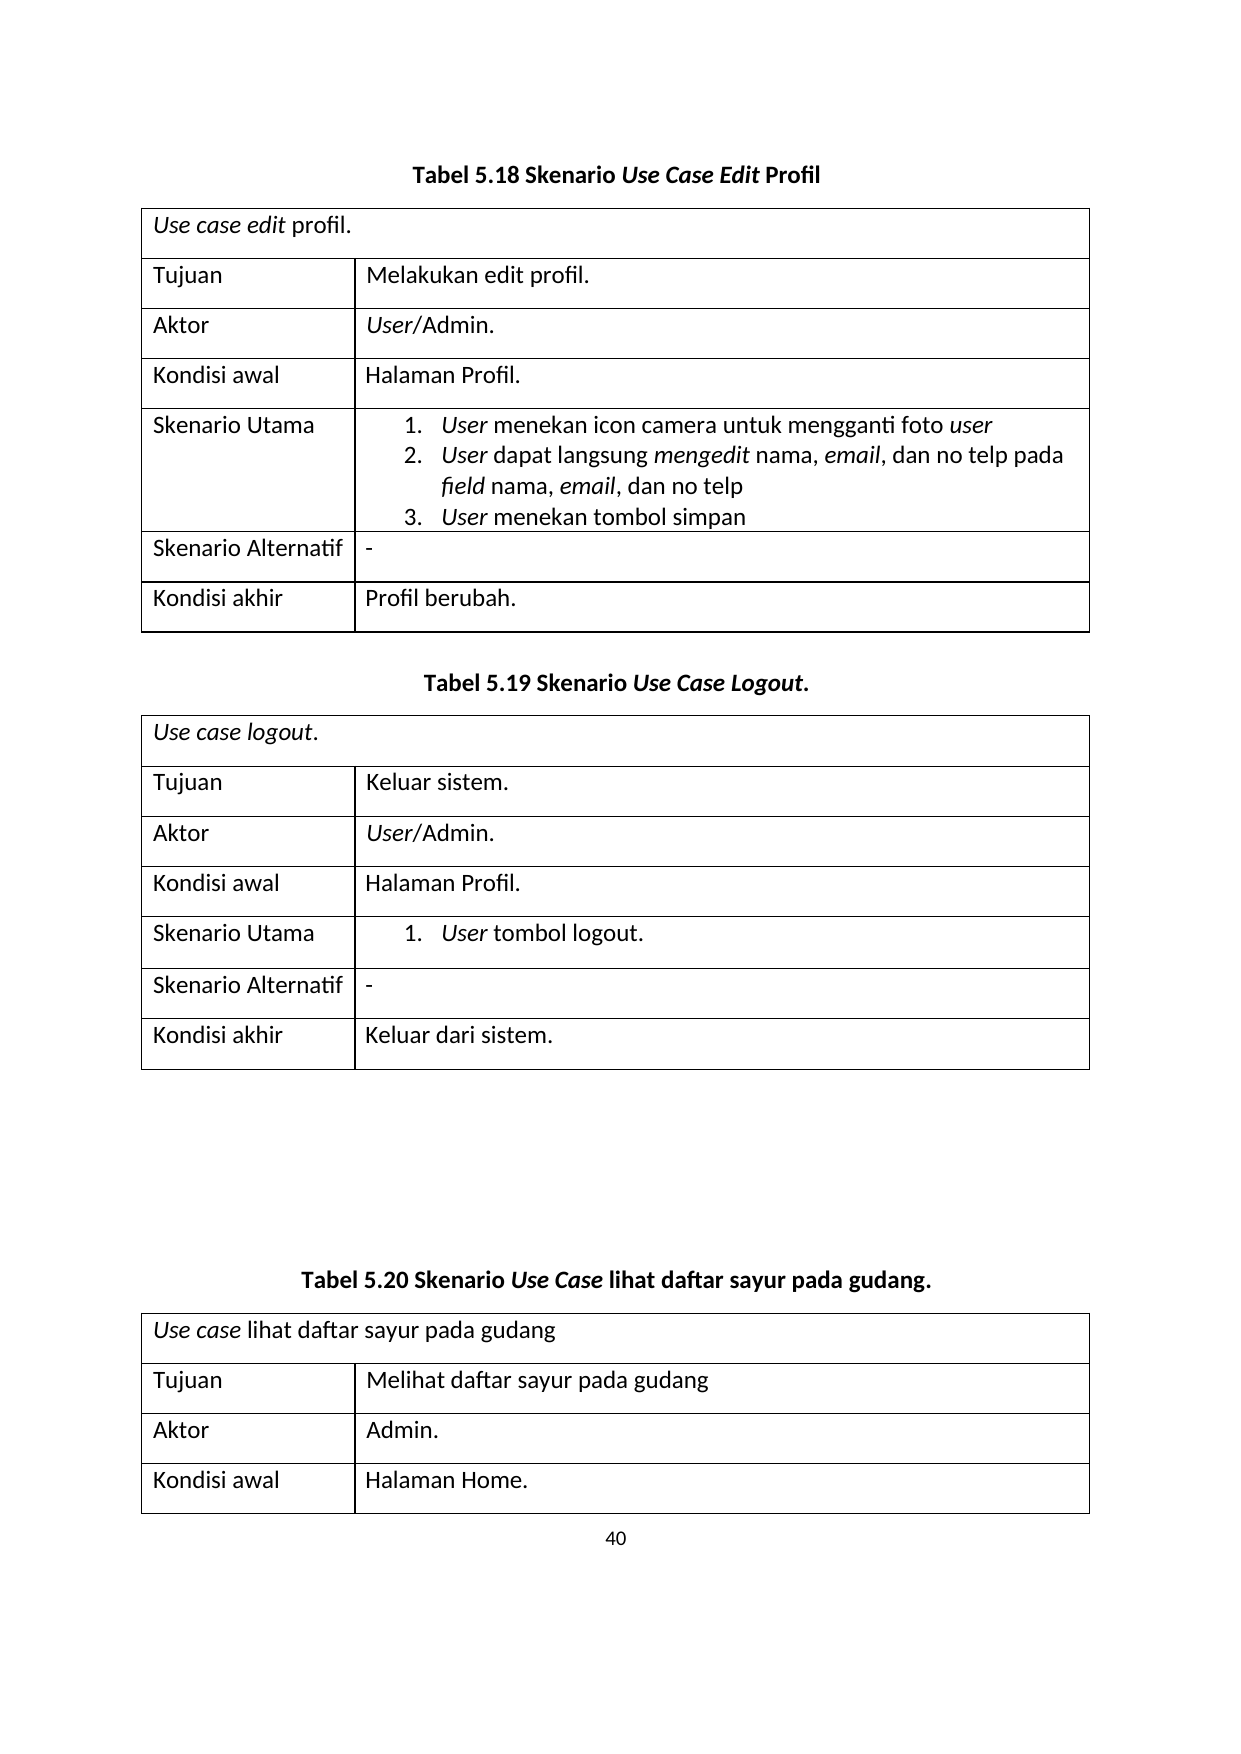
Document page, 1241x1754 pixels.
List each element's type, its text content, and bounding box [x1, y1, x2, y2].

table_cell User tombol logout. [356, 917, 1089, 968]
table_cell Kondisi akhir [142, 583, 354, 631]
table_cell Halaman Profil. [356, 867, 1089, 916]
table_cell Keluar sistem. [356, 767, 1089, 816]
table_cell Melihat daftar sayur pada gudang [356, 1364, 1089, 1413]
table_cell User menekan icon camera untuk mengganti foto user User dapat langsung mengedit nama, email, dan no telp pada field nama, email, dan no telp User menekan tombol simpan [356, 409, 1089, 531]
table_cell Kondisi awal [142, 1464, 354, 1513]
table_cell - [356, 969, 1089, 1018]
table_cell Keluar dari sistem. [356, 1019, 1089, 1068]
table_cell Tujuan [142, 1364, 354, 1413]
table_cell Halaman Profil. [356, 359, 1089, 408]
text Tabel 5.19 Skenario Use Case Logout. [141, 667, 1092, 697]
table_cell Aktor [142, 817, 354, 866]
table_cell Aktor [142, 1414, 354, 1463]
table_cell Kondisi awal [142, 359, 354, 408]
table_cell Aktor [142, 309, 354, 358]
table_header Use case edit profil. [142, 209, 1089, 258]
table_cell Kondisi akhir [142, 1019, 354, 1068]
table_cell - [356, 532, 1089, 581]
table_cell Halaman Home. [356, 1464, 1089, 1513]
text Tabel 5.20 Skenario Use Case lihat daftar sayur pada gudang. [141, 1264, 1092, 1294]
table_cell Kondisi awal [142, 867, 354, 916]
text Tabel 5.18 Skenario Use Case Edit Profil [141, 159, 1092, 189]
table_header Use case logout. [142, 716, 1089, 766]
table_cell Skenario Alternatif [142, 969, 354, 1018]
table_cell Profil berubah. [356, 583, 1089, 631]
table_cell Skenario Utama [142, 917, 354, 968]
table_cell User/Admin. [356, 309, 1089, 358]
table_cell User/Admin. [356, 817, 1089, 866]
table_cell Tujuan [142, 259, 354, 308]
table_cell Melakukan edit profil. [356, 259, 1089, 308]
table_cell Skenario Alternatif [142, 532, 354, 581]
table_header Use case lihat daftar sayur pada gudang [142, 1314, 1089, 1363]
table_cell Tujuan [142, 767, 354, 816]
table_cell Admin. [356, 1414, 1089, 1463]
table_cell Skenario Utama [142, 409, 354, 531]
